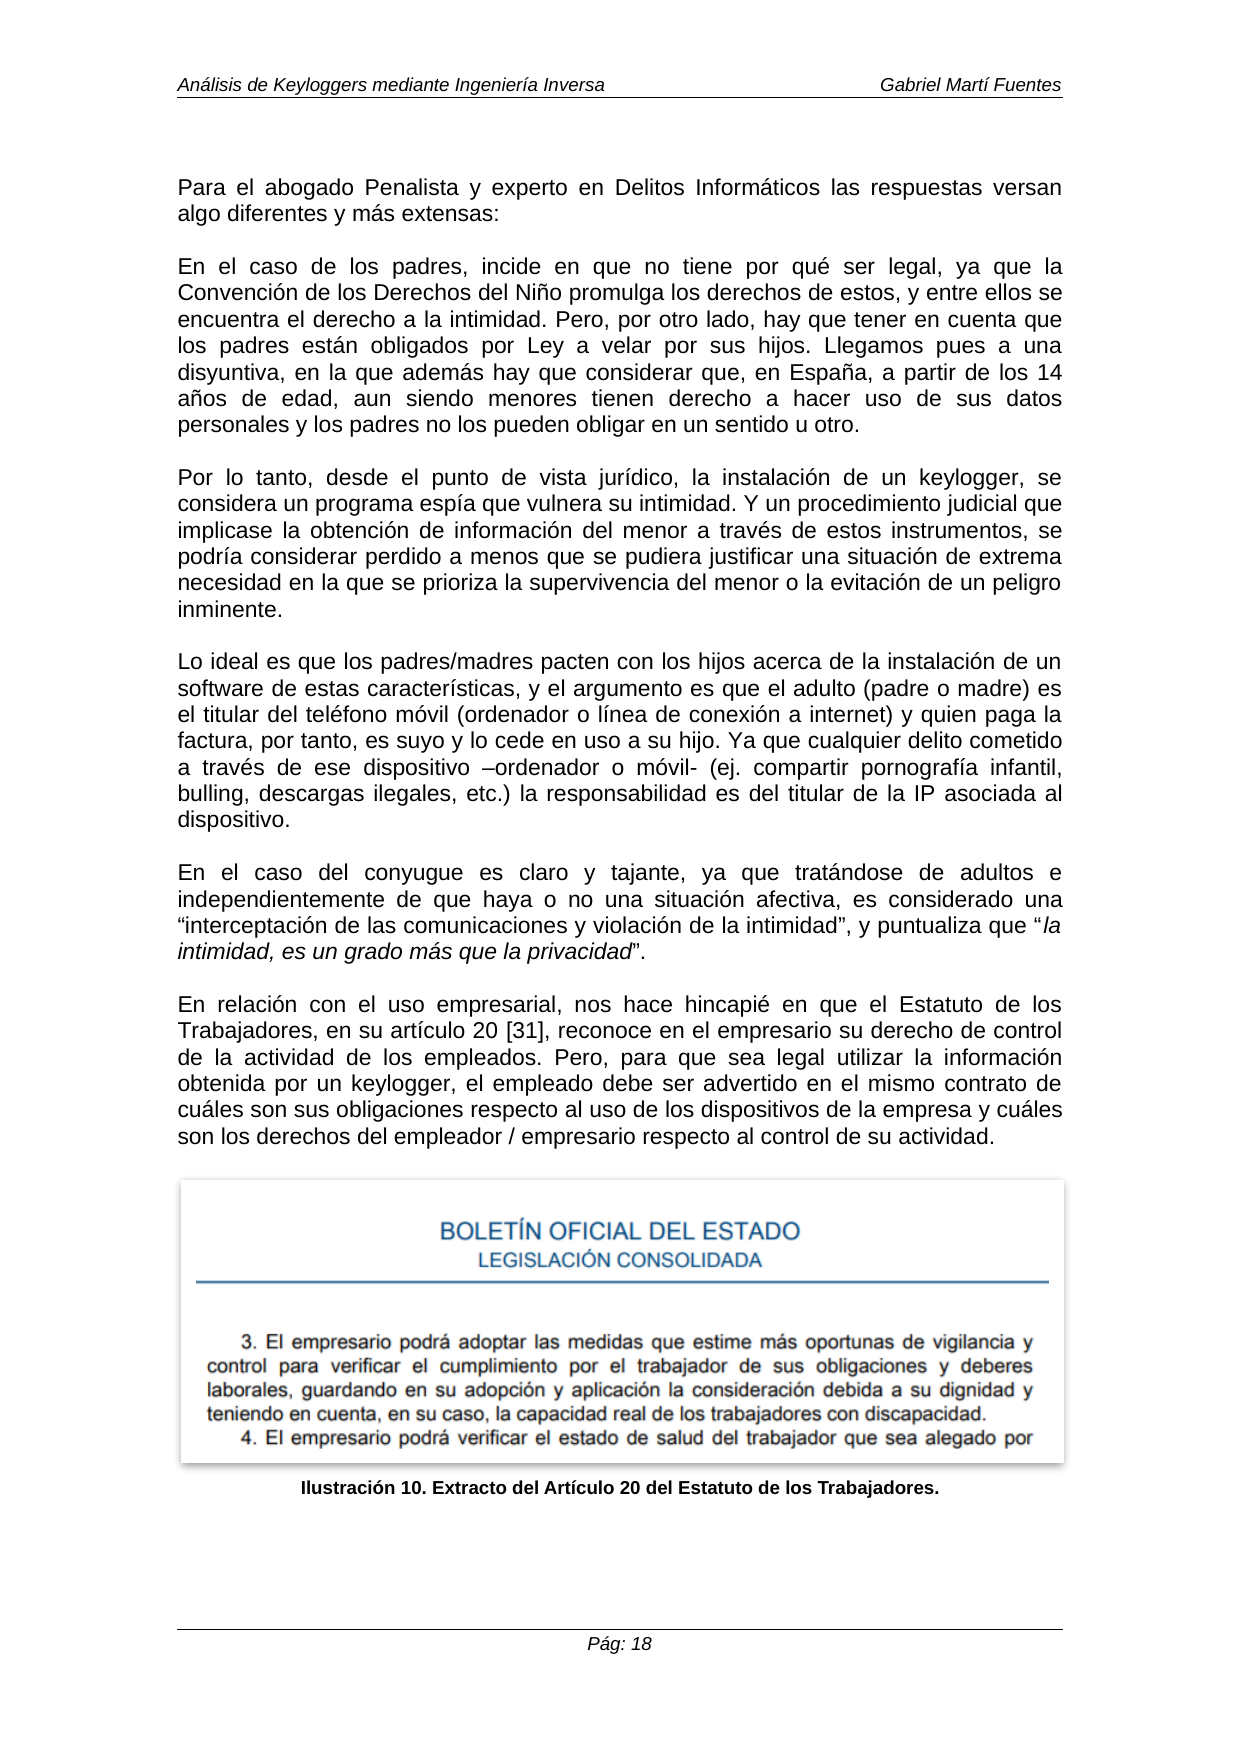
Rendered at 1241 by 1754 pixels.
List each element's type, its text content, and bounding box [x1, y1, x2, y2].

picture [196, 1194, 1049, 1449]
text Por lo tanto, desde el punto de vista jurídico, la instalación de un keylogger, se considera un programa espía que vulnera su intimidad. Y un procedimiento judicial que implicase la obtención de información del menor a través de estos instrumentos, se podría considerar perdido a menos que se pudiera justificar una situación de extrema necesidad en la que se prioriza la supervivencia del menor o la evitación de un peligro inminente. [177, 464, 1063, 622]
text En el caso de los padres, incide en que no tiene por qué ser legal, ya que la Convención de los Derechos del Niño promulga los derechos de estos, y entre ellos se encuentra el derecho a la intimidad. Pero, por otro lado, hay que tener en cuenta que los padres están obligados por Ley a velar por sus hijos. Llegamos pues a una disyuntiva, en la que además hay que considerar que, en España, a partir de los 14 años de edad, aun siendo menores tienen derecho a hacer uso de sus datos personales y los padres no los pueden obligar en un sentido u otro. [177, 253, 1063, 437]
text Para el abogado Penalista y experto en Delitos Informáticos las respuestas versan algo diferentes y más extensas: [177, 174, 1063, 227]
text En relación con el uso empresarial, nos hace hincapié en que el Estatuto de los Trabajadores, en su artículo 20, reconoce en el empresario su derecho de control de la actividad de los empleados. Pero, para que sea legal utilizar la información obtenida por un keylogger, el empleado debe ser advertido en el mismo contrato de cuáles son sus obligaciones respecto al uso de los dispositivos de la empresa y cuáles son los derechos del empleador / empresario respecto al control de su actividad. [177, 991, 1063, 1149]
text Lo ideal es que los padres/madres pacten con los hijos acerca de la instalación de un software de estas características, y el argumento es que el adulto (padre o madre) es el titular del teléfono móvil (ordenador o línea de conexión a internet) y quien paga la factura, por tanto, es suyo y lo cede en uso a su hijo. Ya que cualquier delito cometido a través de ese dispositivo –ordenador o móvil- (ej. compartir pornografía infantil, bulling, descargas ilegales, etc.) la responsabilidad es del titular de la IP asociada al dispositivo. [177, 648, 1063, 833]
text En el caso del conyugue es claro y tajante, ya que tratándose de adultos e independientemente de que haya o no una situación afectiva, es considerado una “interceptación de las comunicaciones y violación de la intimidad”, y puntualiza que “la intimidad, es un grado más que la privacidad”. [177, 859, 1063, 964]
